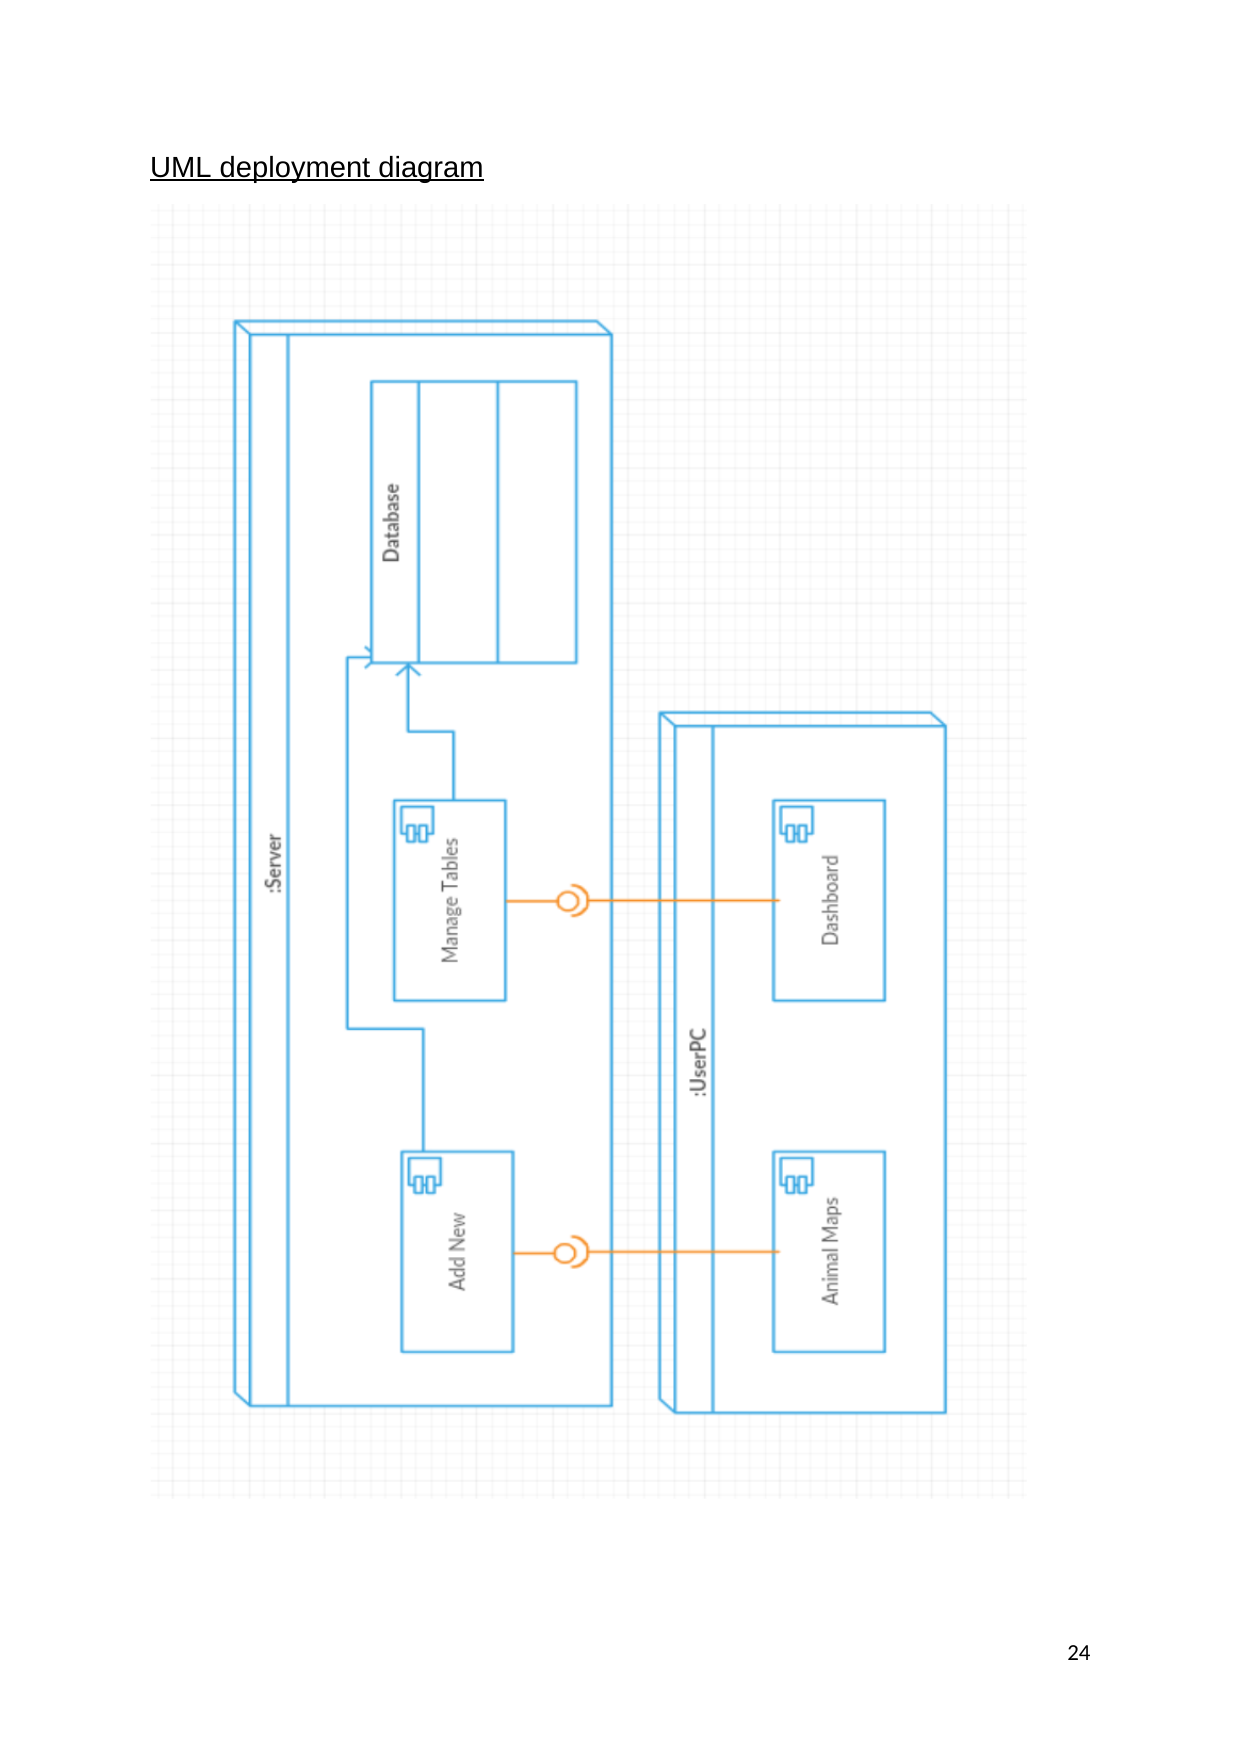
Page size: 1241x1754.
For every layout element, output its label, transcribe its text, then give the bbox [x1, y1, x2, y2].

text UML deployment diagram [150, 150, 1090, 183]
picture [151, 205, 1026, 1498]
